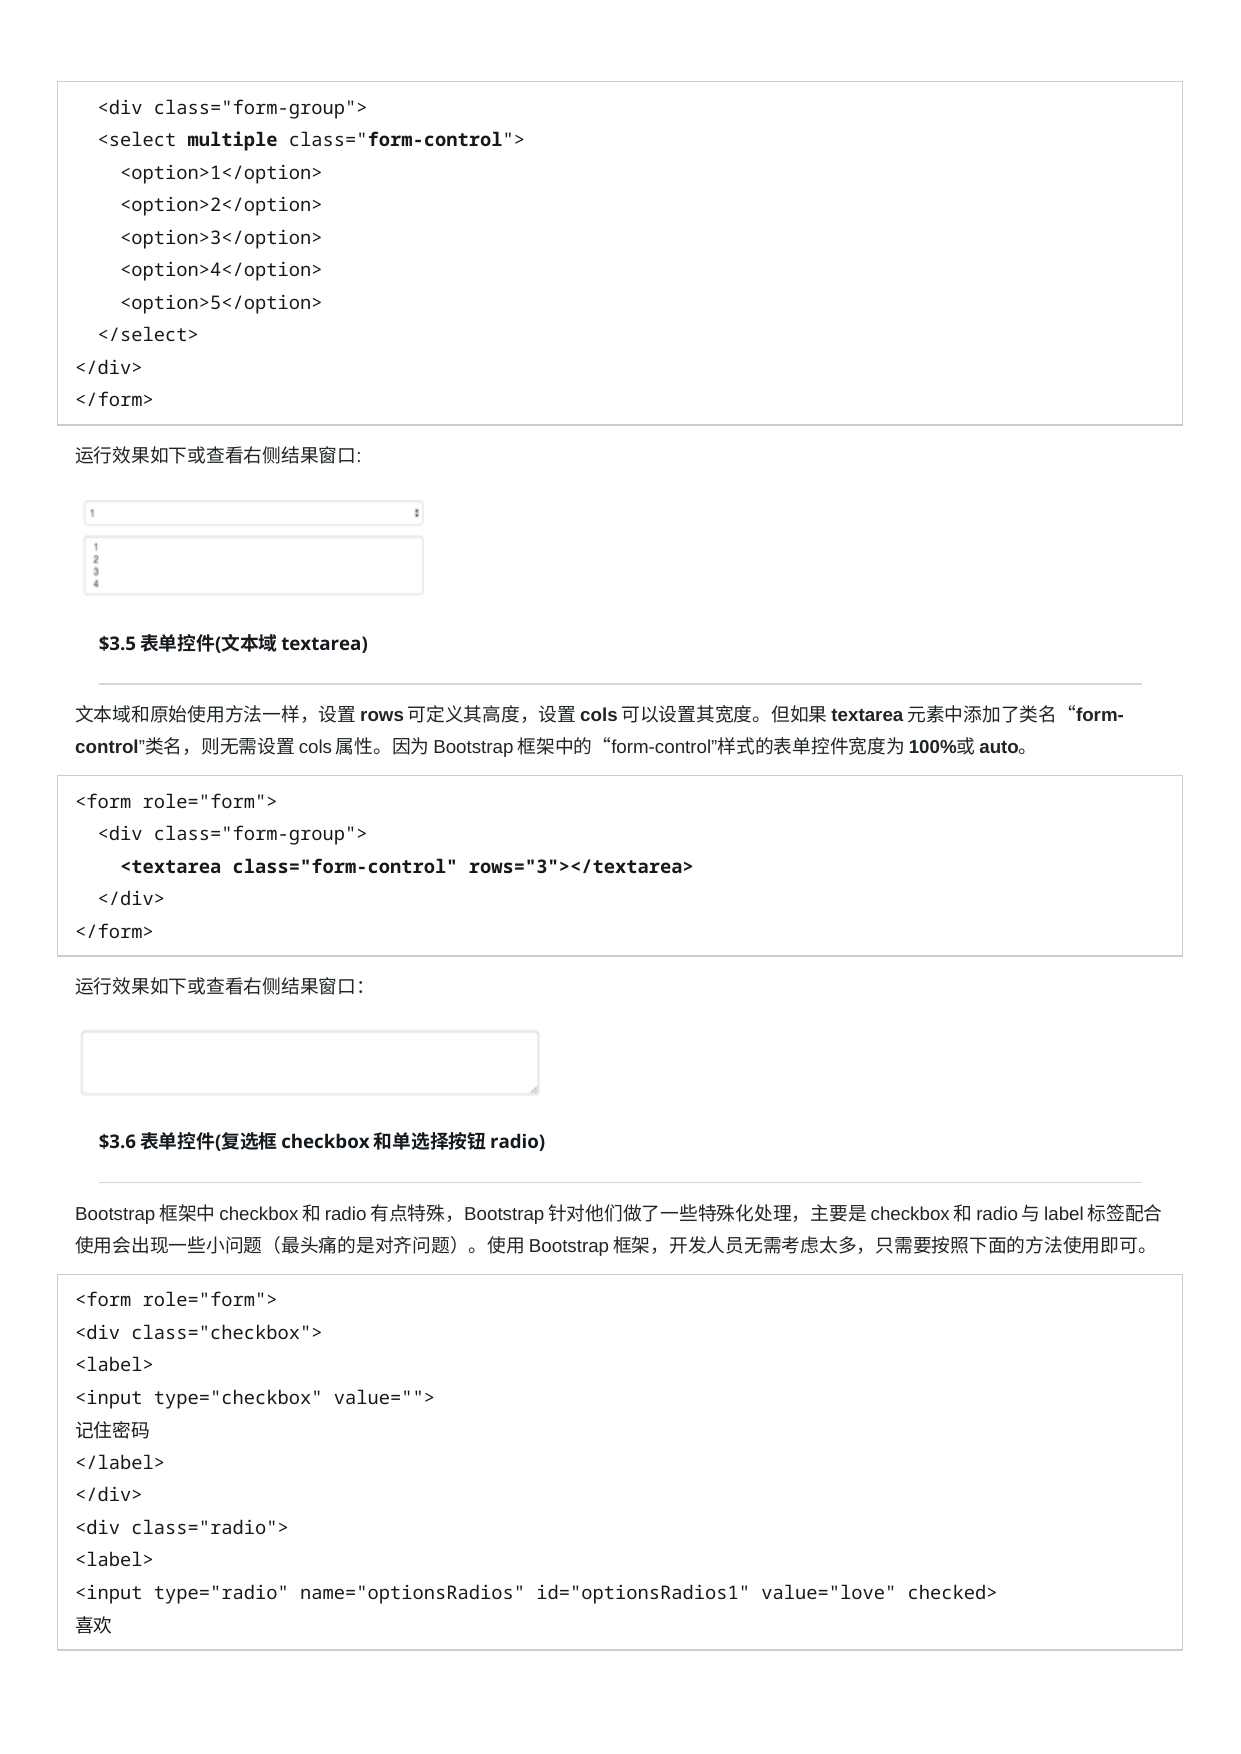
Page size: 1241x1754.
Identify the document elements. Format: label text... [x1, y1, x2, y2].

text </form> [58, 373, 1182, 424]
text </form> [58, 904, 1182, 955]
text <label> [75, 1543, 1165, 1576]
text <textarea class="form-control" rows="3"></textarea> [75, 849, 1165, 882]
text 文本域和原始使用方法一样，设置rows可定义其高度，设置cols可以设置其宽度。但如果textarea元素中添加了类名“form-control”类名，则无需设置cols属性。因为Bootstrap框架中的“form-control”样式的表单控件宽度为100%或auto。 [75, 697, 1165, 762]
text </div> [75, 882, 1165, 904]
text <form role="form"> [58, 776, 1182, 817]
text 运行效果如下或查看右侧结果窗口: [75, 438, 1165, 471]
text <select multiple class="form-control"> [75, 123, 1165, 156]
text <div class="checkbox"> [75, 1316, 1165, 1348]
text <form role="form"> [58, 1275, 1182, 1316]
subtitle $3.6表单控件(复选框checkbox和单选择按钮radio) [98, 1124, 1142, 1183]
text Bootstrap框架中checkbox和radio有点特殊，Bootstrap针对他们做了一些特殊化处理，主要是checkbox和radio与label标签配合使用会出现一些小问题（最头痛的是对齐问题）。使用Bootstrap框架，开发人员无需考虑太多，只需要按照下面的方法使用即可。 [75, 1196, 1165, 1261]
picture [75, 1020, 545, 1107]
text <option>5</option> [75, 286, 1165, 318]
text 记住密码 [75, 1413, 1165, 1446]
text <option>3</option> [75, 221, 1165, 253]
text <option>2</option> [75, 188, 1165, 221]
text </div> [75, 351, 1165, 373]
text <label> [75, 1348, 1165, 1381]
text <option>4</option> [75, 253, 1165, 286]
text </select> [75, 318, 1165, 351]
text <input type="radio" name="optionsRadios" id="optionsRadios1" value="love" checked> [75, 1576, 1165, 1598]
text </div> [75, 1478, 1165, 1511]
text 运行效果如下或查看右侧结果窗口： [75, 969, 1165, 1002]
text <div class="radio"> [75, 1511, 1165, 1543]
text 喜欢 [58, 1598, 1182, 1649]
text <div class="form-group"> [58, 82, 1182, 123]
subtitle $3.5表单控件(文本域textarea) [98, 626, 1142, 684]
text <input type="checkbox" value=""> [75, 1381, 1165, 1413]
text <div class="form-group"> [75, 817, 1165, 849]
text </label> [75, 1446, 1165, 1478]
picture [75, 491, 431, 605]
text <option>1</option> [75, 156, 1165, 188]
